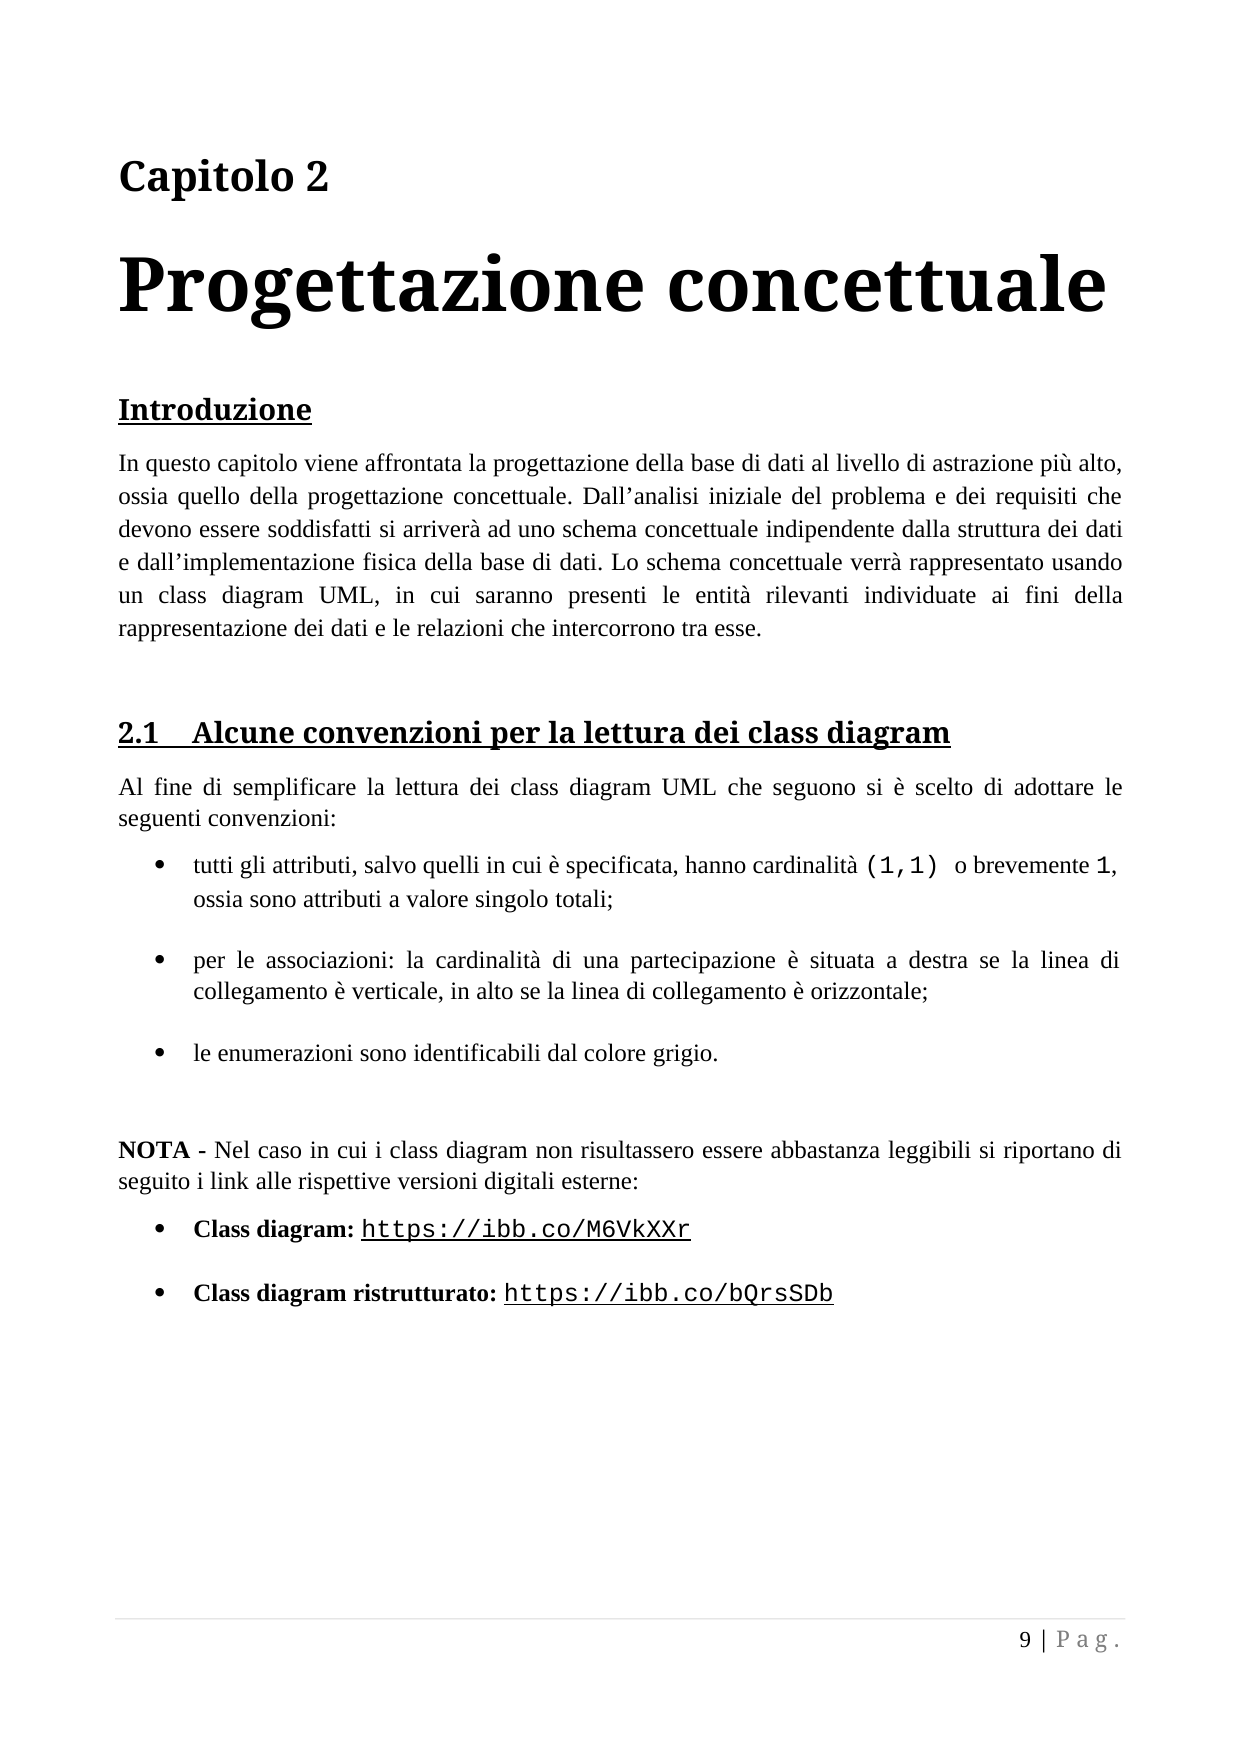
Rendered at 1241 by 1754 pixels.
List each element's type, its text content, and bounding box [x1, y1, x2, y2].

text NOTA - Nel caso in cui i class diagram non risultassero essere abbastanza leggibili si riportano di seguito i link alle rispettive versioni digitali esterne: [118, 1135, 1123, 1195]
list le enumerazioni sono identificabili dal colore grigio. [155, 1038, 1138, 1067]
text Capitolo 2 [118, 150, 1138, 202]
list per le associazioni: la cardinalità di una partecipazione è situata a destra se la linea di collegamento è verticale, in alto se la linea di collegamento è orizzontale; [155, 946, 1122, 1005]
text In questo capitolo viene affrontata la progettazione della base di dati al livello di astrazione più alto, ossia quello della progettazione concettuale. Dall’analisi iniziale del problema e dei requisiti che devono essere soddisfatti si arriverà ad uno schema concettuale indipendente dalla struttura dei dati e dall’implementazione fisica della base di dati. Lo schema concettuale verrà rappresentato usando un class diagram UML, in cui saranno presenti le entità rilevanti individuate ai fini della rappresentazione dei dati e le relazioni che intercorrono tra esse. [118, 448, 1123, 642]
subtitle Alcune convenzioni per la lettura dei class diagram [118, 713, 1138, 752]
subtitle Progettazione concettuale [118, 231, 1138, 334]
subtitle Introduzione [118, 389, 1138, 429]
list Class diagram ristrutturato: https://ibb.co/bQrsSDb [155, 1278, 1138, 1309]
list tutti gli attributi, salvo quelli in cui è specificata, hanno cardinalità (1,1) o brevemente 1, ossia sono attributi a valore singolo totali; [155, 851, 1118, 912]
text Al fine di semplificare la lettura dei class diagram UML che seguono si è scelto di adottare le seguenti convenzioni: [118, 772, 1123, 832]
list Class diagram: https://ibb.co/M6VkXXr [155, 1214, 1138, 1244]
